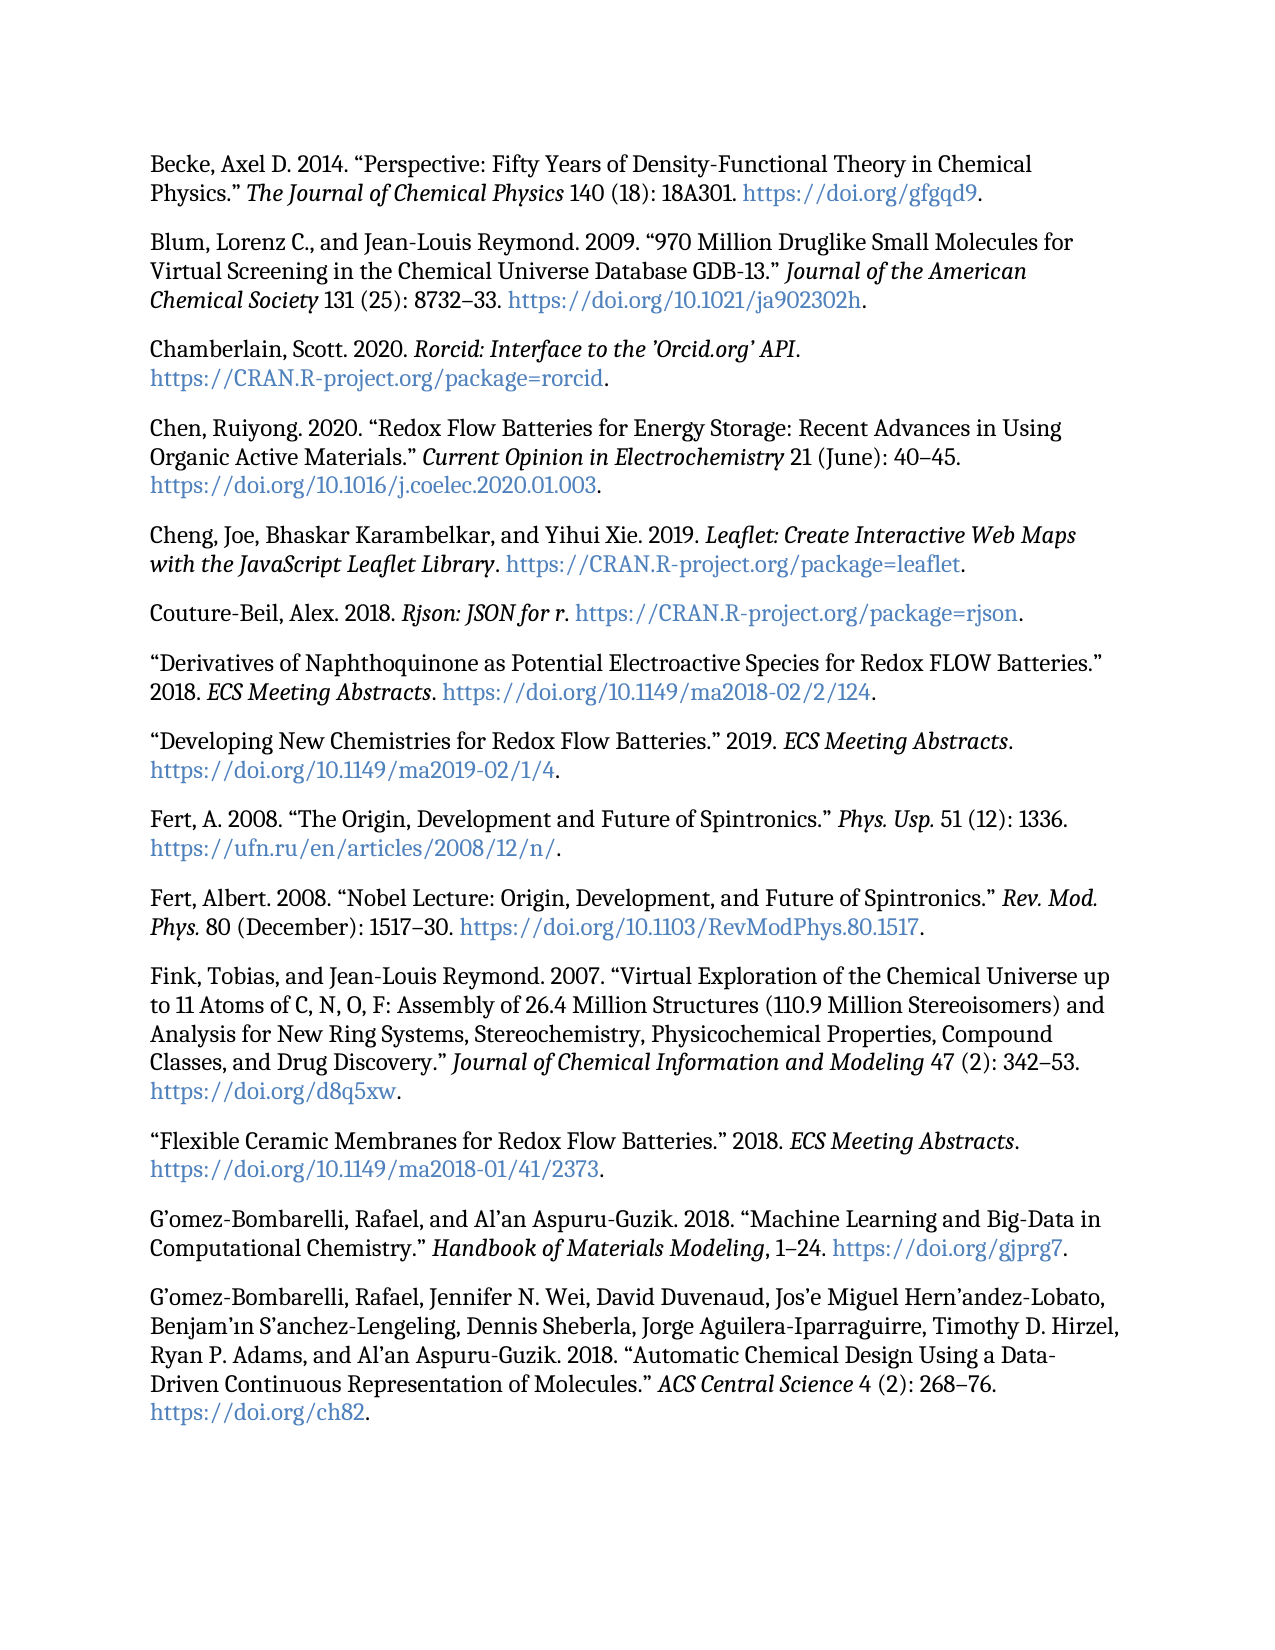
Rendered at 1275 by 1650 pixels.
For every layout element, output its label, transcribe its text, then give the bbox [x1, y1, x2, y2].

text Chamberlain, Scott. 2020. Rorcid: Interface to the ’Orcid.org’ API. https://CRAN.R-project.org/package=rorcid. [150, 335, 1125, 393]
text G’omez-Bombarelli, Rafael, and Al’an Aspuru-Guzik. 2018. “Machine Learning and Big-Data in Computational Chemistry.” Handbook of Materials Modeling, 1–24. https://doi.org/gjprg7. [150, 1205, 1125, 1262]
text Couture-Beil, Alex. 2018. Rjson: JSON for r. https://CRAN.R-project.org/package=rjson. [150, 599, 1125, 628]
text Cheng, Joe, Bhaskar Karambelkar, and Yihui Xie. 2019. Leaflet: Create Interactive Web Maps with the JavaScript Leaflet Library. https://CRAN.R-project.org/package=leaflet. [150, 521, 1125, 578]
text “Derivatives of Naphthoquinone as Potential Electroactive Species for Redox FLOW Batteries.” 2018. ECS Meeting Abstracts. https://doi.org/10.1149/ma2018-02/2/124. [150, 649, 1125, 706]
text Fert, Albert. 2008. “Nobel Lecture: Origin, Development, and Future of Spintronics.” Rev. Mod. Phys. 80 (December): 1517–30. https://doi.org/10.1103/RevModPhys.80.1517. [150, 884, 1125, 941]
text “Flexible Ceramic Membranes for Redox Flow Batteries.” 2018. ECS Meeting Abstracts. https://doi.org/10.1149/ma2018-01/41/2373. [150, 1127, 1125, 1184]
text Chen, Ruiyong. 2020. “Redox Flow Batteries for Energy Storage: Recent Advances in Using Organic Active Materials.” Current Opinion in Electrochemistry 21 (June): 40–45. https://doi.org/10.1016/j.coelec.2020.01.003. [150, 414, 1125, 500]
text G’omez-Bombarelli, Rafael, Jennifer N. Wei, David Duvenaud, Jos’e Miguel Hern’andez-Lobato, Benjam’ın S’anchez-Lengeling, Dennis Sheberla, Jorge Aguilera-Iparraguirre, Timothy D. Hirzel, Ryan P. Adams, and Al’an Aspuru-Guzik. 2018. “Automatic Chemical Design Using a Data-Driven Continuous Representation of Molecules.” ACS Central Science 4 (2): 268–76. https://doi.org/ch82. [150, 1283, 1125, 1427]
text Becke, Axel D. 2014. “Perspective: Fifty Years of Density-Functional Theory in Chemical Physics.” The Journal of Chemical Physics 140 (18): 18A301. https://doi.org/gfgqd9. [150, 150, 1125, 207]
text Fert, A. 2008. “The Origin, Development and Future of Spintronics.” Phys. Usp. 51 (12): 1336. https://ufn.ru/en/articles/2008/12/n/. [150, 805, 1125, 863]
text Blum, Lorenz C., and Jean-Louis Reymond. 2009. “970 Million Druglike Small Molecules for Virtual Screening in the Chemical Universe Database GDB-13.” Journal of the American Chemical Society 131 (25): 8732–33. https://doi.org/10.1021/ja902302h. [150, 228, 1125, 314]
text “Developing New Chemistries for Redox Flow Batteries.” 2019. ECS Meeting Abstracts. https://doi.org/10.1149/ma2019-02/1/4. [150, 727, 1125, 784]
text Fink, Tobias, and Jean-Louis Reymond. 2007. “Virtual Exploration of the Chemical Universe up to 11 Atoms of C, N, O, F: Assembly of 26.4 Million Structures (110.9 Million Stereoisomers) and Analysis for New Ring Systems, Stereochemistry, Physicochemical Properties, Compound Classes, and Drug Discovery.” Journal of Chemical Information and Modeling 47 (2): 342–53. https://doi.org/d8q5xw. [150, 962, 1125, 1106]
